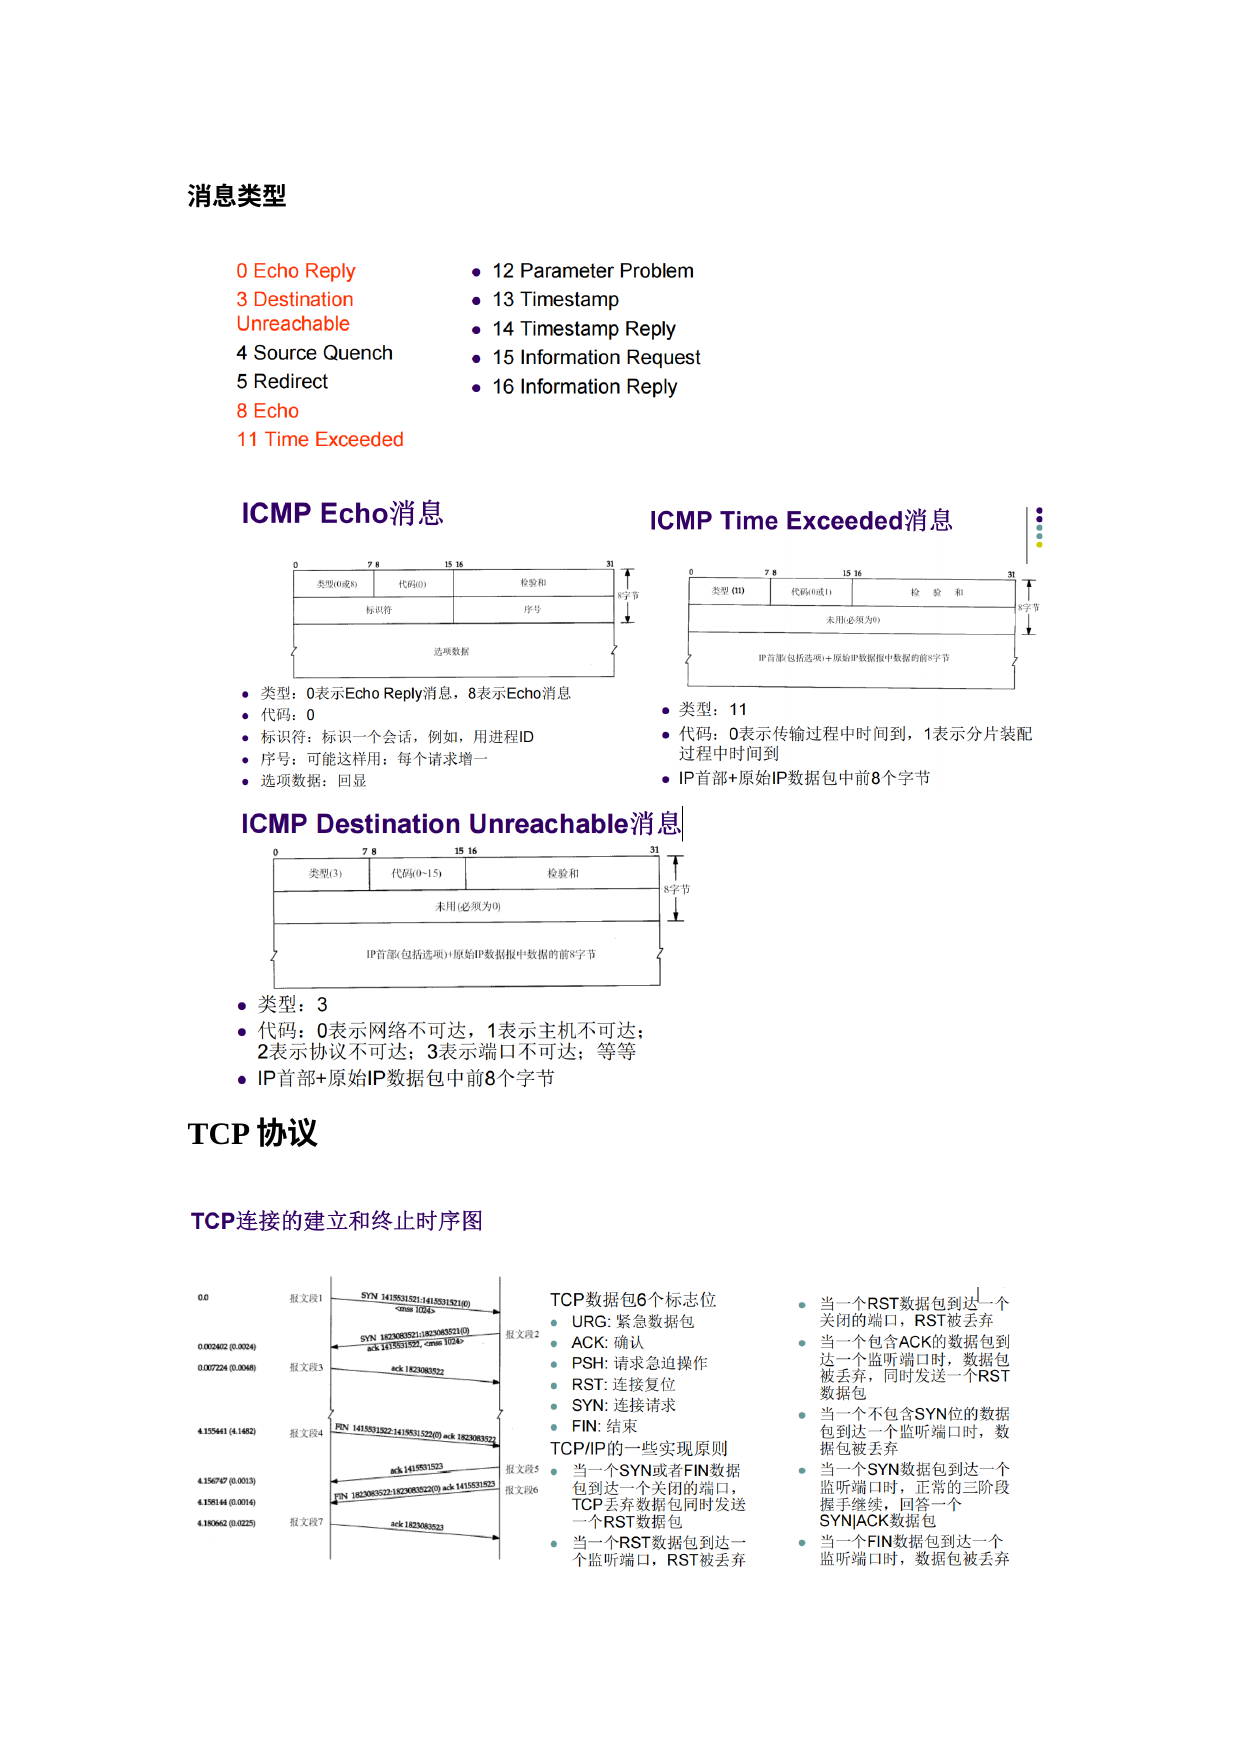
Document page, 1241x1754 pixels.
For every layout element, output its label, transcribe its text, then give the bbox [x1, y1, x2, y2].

picture [231, 806, 691, 1097]
picture [231, 494, 1043, 793]
picture [187, 1207, 1014, 1575]
picture [231, 253, 705, 451]
subtitle 消息类型 [187, 162, 1053, 227]
subtitle TCP协议 [187, 1098, 1053, 1163]
